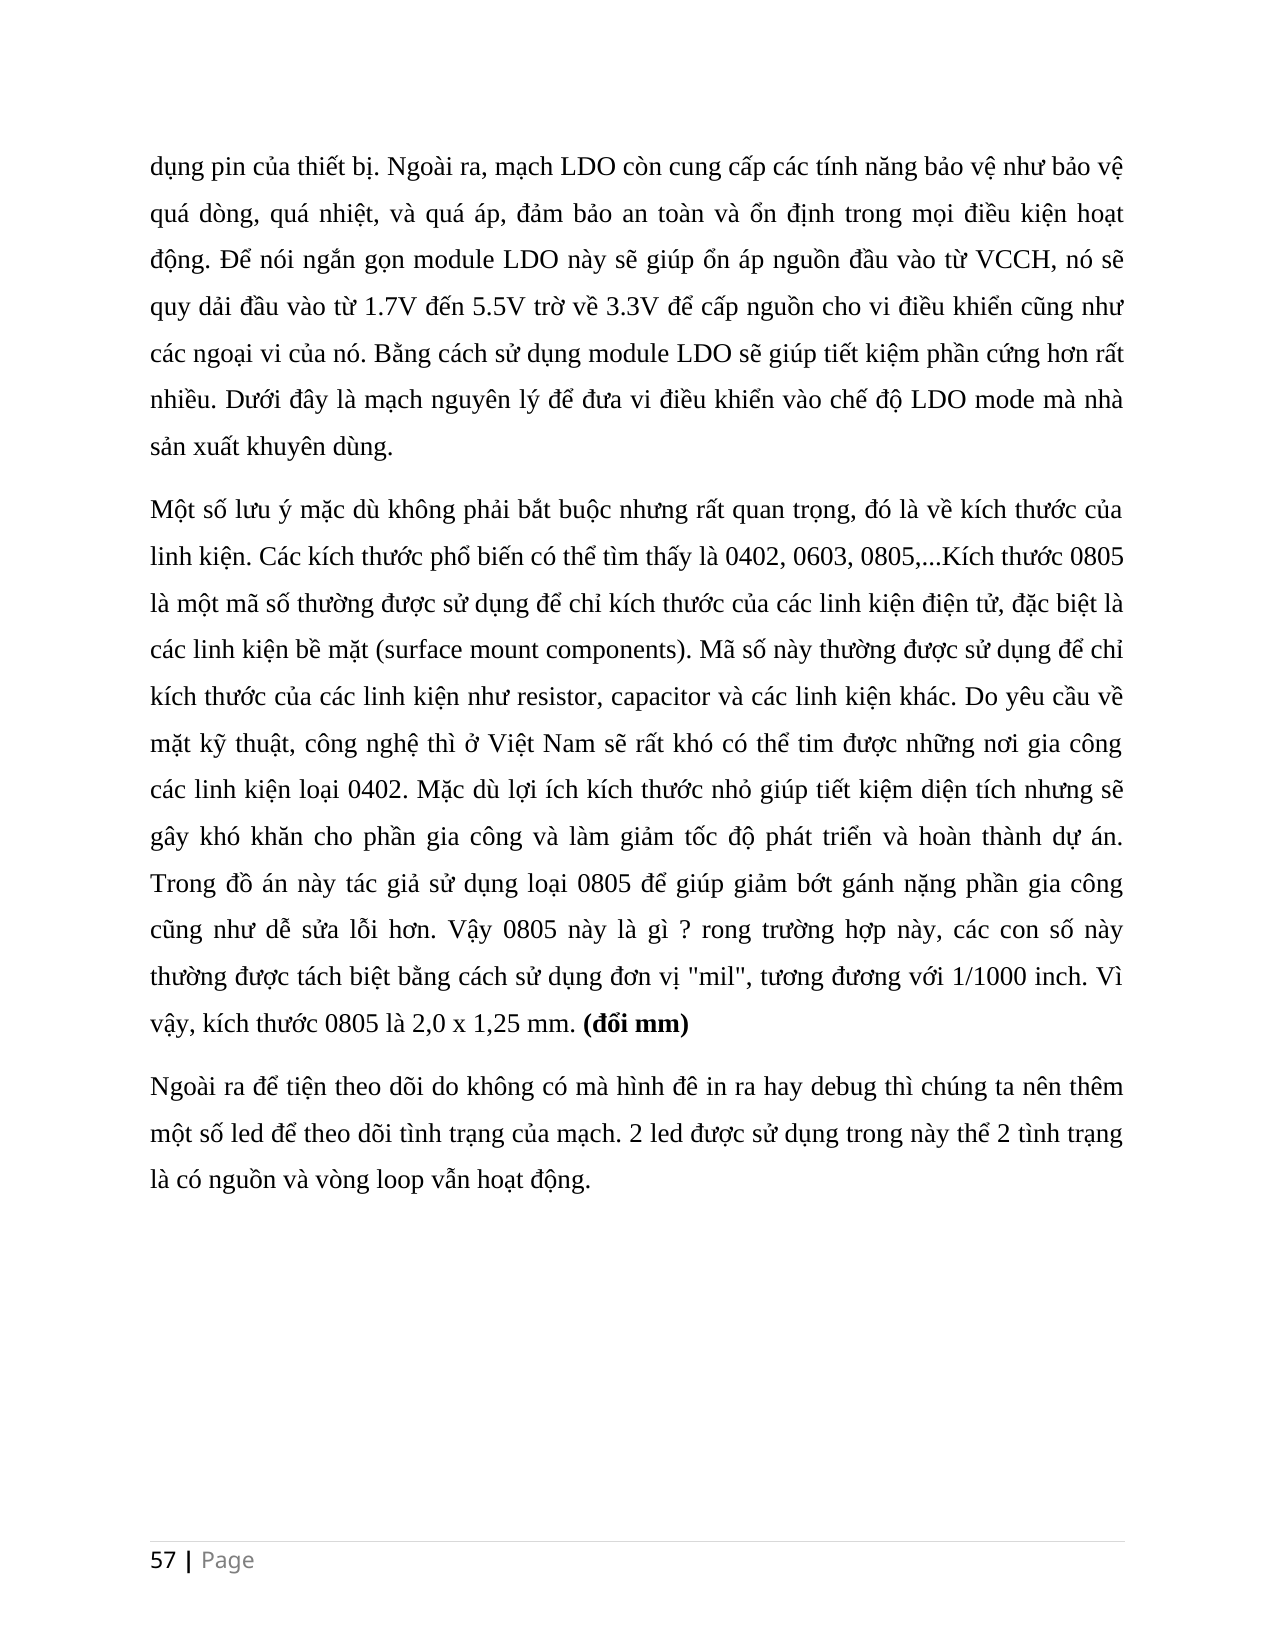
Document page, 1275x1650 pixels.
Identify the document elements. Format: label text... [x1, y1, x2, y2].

text Một số lưu ý mặc dù không phải bắt buộc nhưng rất quan trọng, đó là về kích thước của linh kiện. Các kích thước phổ biến có thể tìm thấy là 0402, 0603, 0805,...Kích thước 0805 là một mã số thường được sử dụng để chỉ kích thước của các linh kiện điện tử, đặc biệt là các linh kiện bề mặt (surface mount components). Mã số này thường được sử dụng để chỉ kích thước của các linh kiện như resistor, capacitor và các linh kiện khác. Do yêu cầu về mặt kỹ thuật, công nghệ thì ở Việt Nam sẽ rất khó có thể tim được những nơi gia công các linh kiện loại 0402. Mặc dù lợi ích kích thước nhỏ giúp tiết kiệm diện tích nhưng sẽ gây khó khăn cho phần gia công và làm giảm tốc độ phát triển và hoàn thành dự án. Trong đồ án này tác giả sử dụng loại 0805 để giúp giảm bớt gánh nặng phần gia công cũng như dễ sửa lỗi hơn. Vậy 0805 này là gì ? rong trường hợp này, các con số này thường được tách biệt bằng cách sử dụng đơn vị "mil", tương đương với 1/1000 inch. Vì vậy, kích thước 0805 là 2,0 x 1,25 mm. (đổi mm) [150, 493, 1125, 1038]
text Ngoài ra để tiện theo dõi do không có mà hình đê in ra hay debug thì chúng ta nên thêm một số led để theo dõi tình trạng của mạch. 2 led được sử dụng trong này thể 2 tình trạng là có nguồn và vòng loop vẫn hoạt động. [150, 1070, 1125, 1194]
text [150, 150, 1125, 461]
